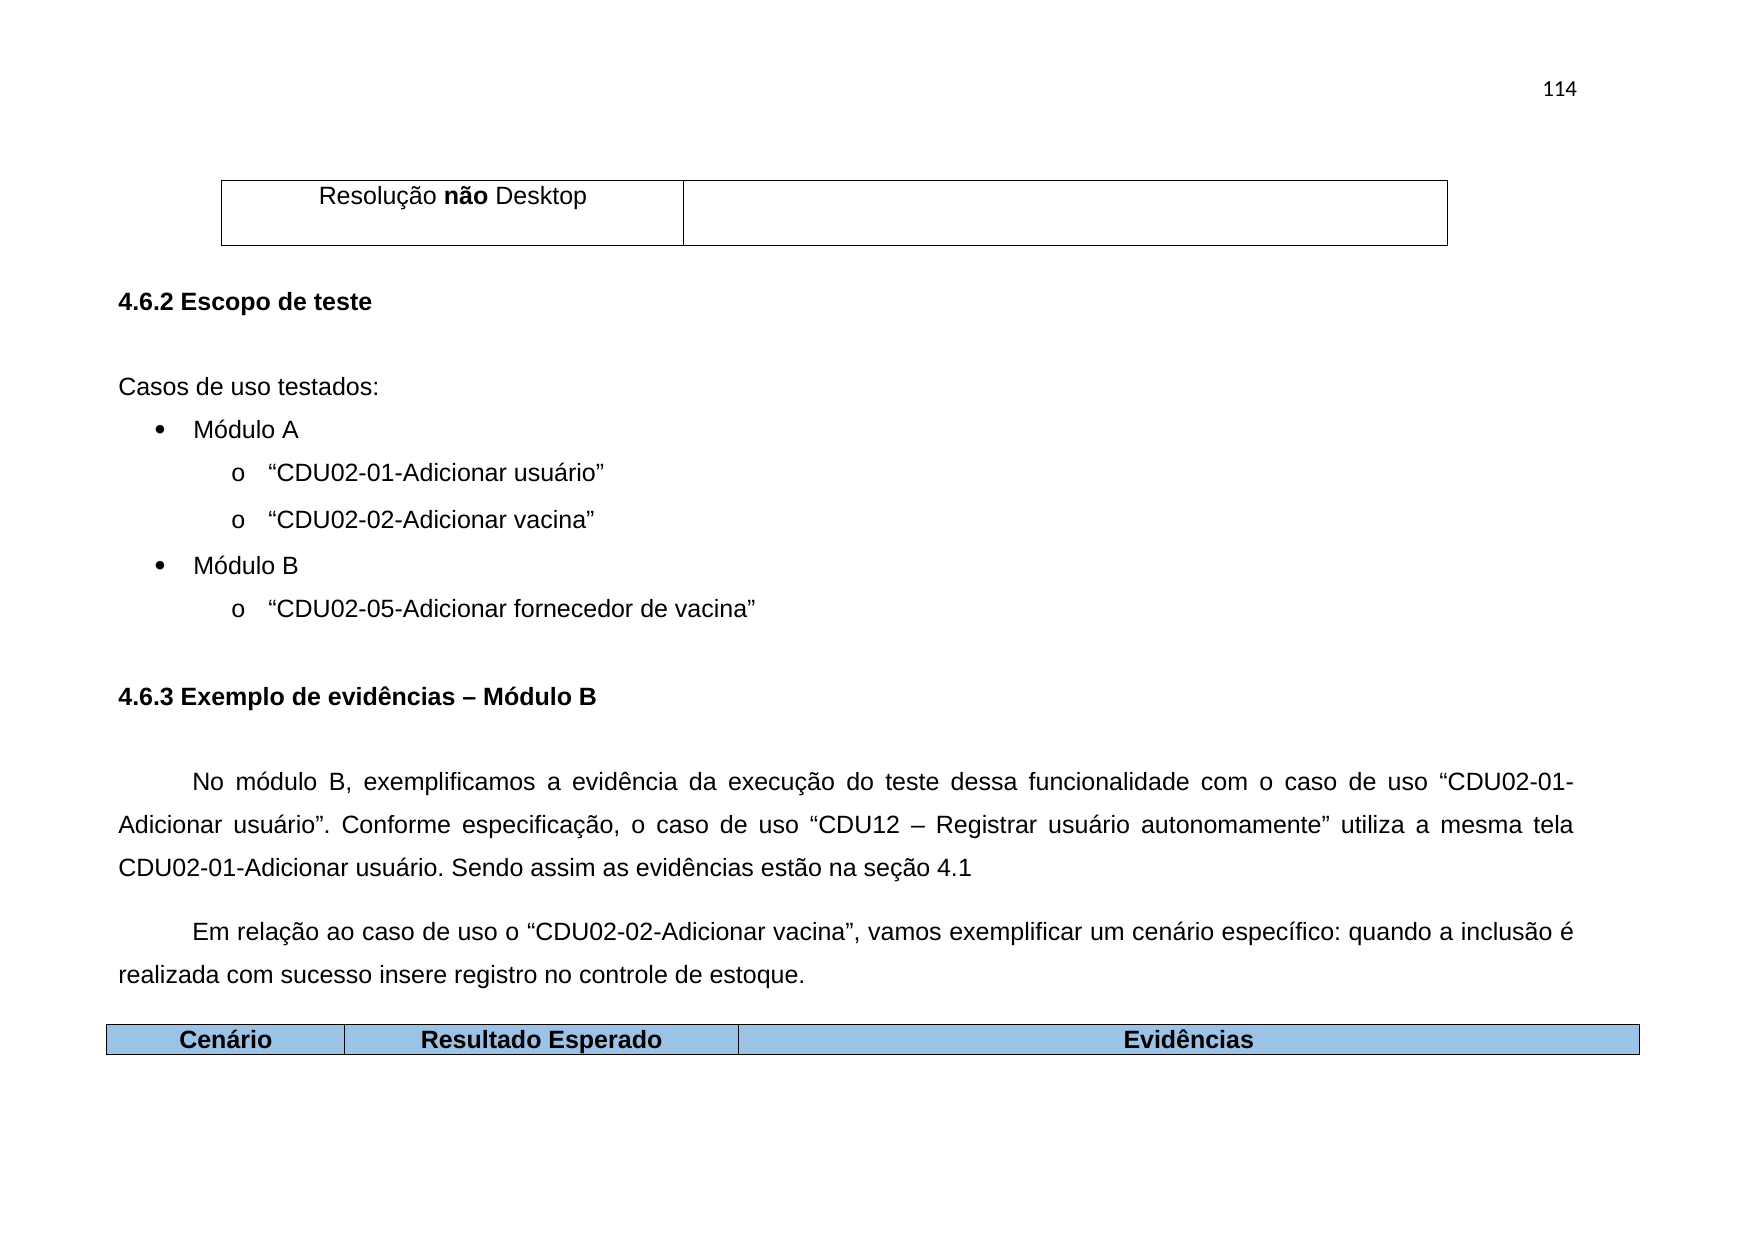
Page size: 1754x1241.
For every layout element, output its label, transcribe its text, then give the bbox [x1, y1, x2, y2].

text 4.6.3 Exemplo de evidências – Módulo B [118, 682, 1577, 711]
text Em relação ao caso de uso o “CDU02-02-Adicionar vacina”, vamos exemplificar um cenário específico: quando a inclusão é realizada com sucesso insere registro no controle de estoque. [118, 917, 1577, 989]
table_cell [684, 181, 1447, 244]
text Casos de uso testados: [118, 372, 1577, 401]
table_header Resultado Esperado [345, 1025, 738, 1054]
list “CDU02-01-Adicionar usuário” [231, 458, 1577, 489]
text 4.6.2 Escopo de teste [118, 287, 1577, 316]
list “CDU02-02-Adicionar vacina” [231, 505, 1577, 536]
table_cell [222, 181, 683, 244]
text No módulo B, exemplificamos a evidência da execução do teste dessa funcionalidade com o caso de uso “CDU02-01-Adicionar usuário”. Conforme especificação, o caso de uso “CDU12 – Registrar usuário autonomamente” utiliza a mesma tela CDU02-01-Adicionar usuário. Sendo assim as evidências estão na seção 4.1 [118, 767, 1577, 882]
table_header Evidências [739, 1025, 1639, 1054]
table_header Cenário [107, 1025, 344, 1054]
list Módulo A [156, 415, 1577, 444]
list “CDU02-05-Adicionar fornecedor de vacina” [231, 594, 1577, 625]
list Módulo B [156, 551, 1577, 580]
